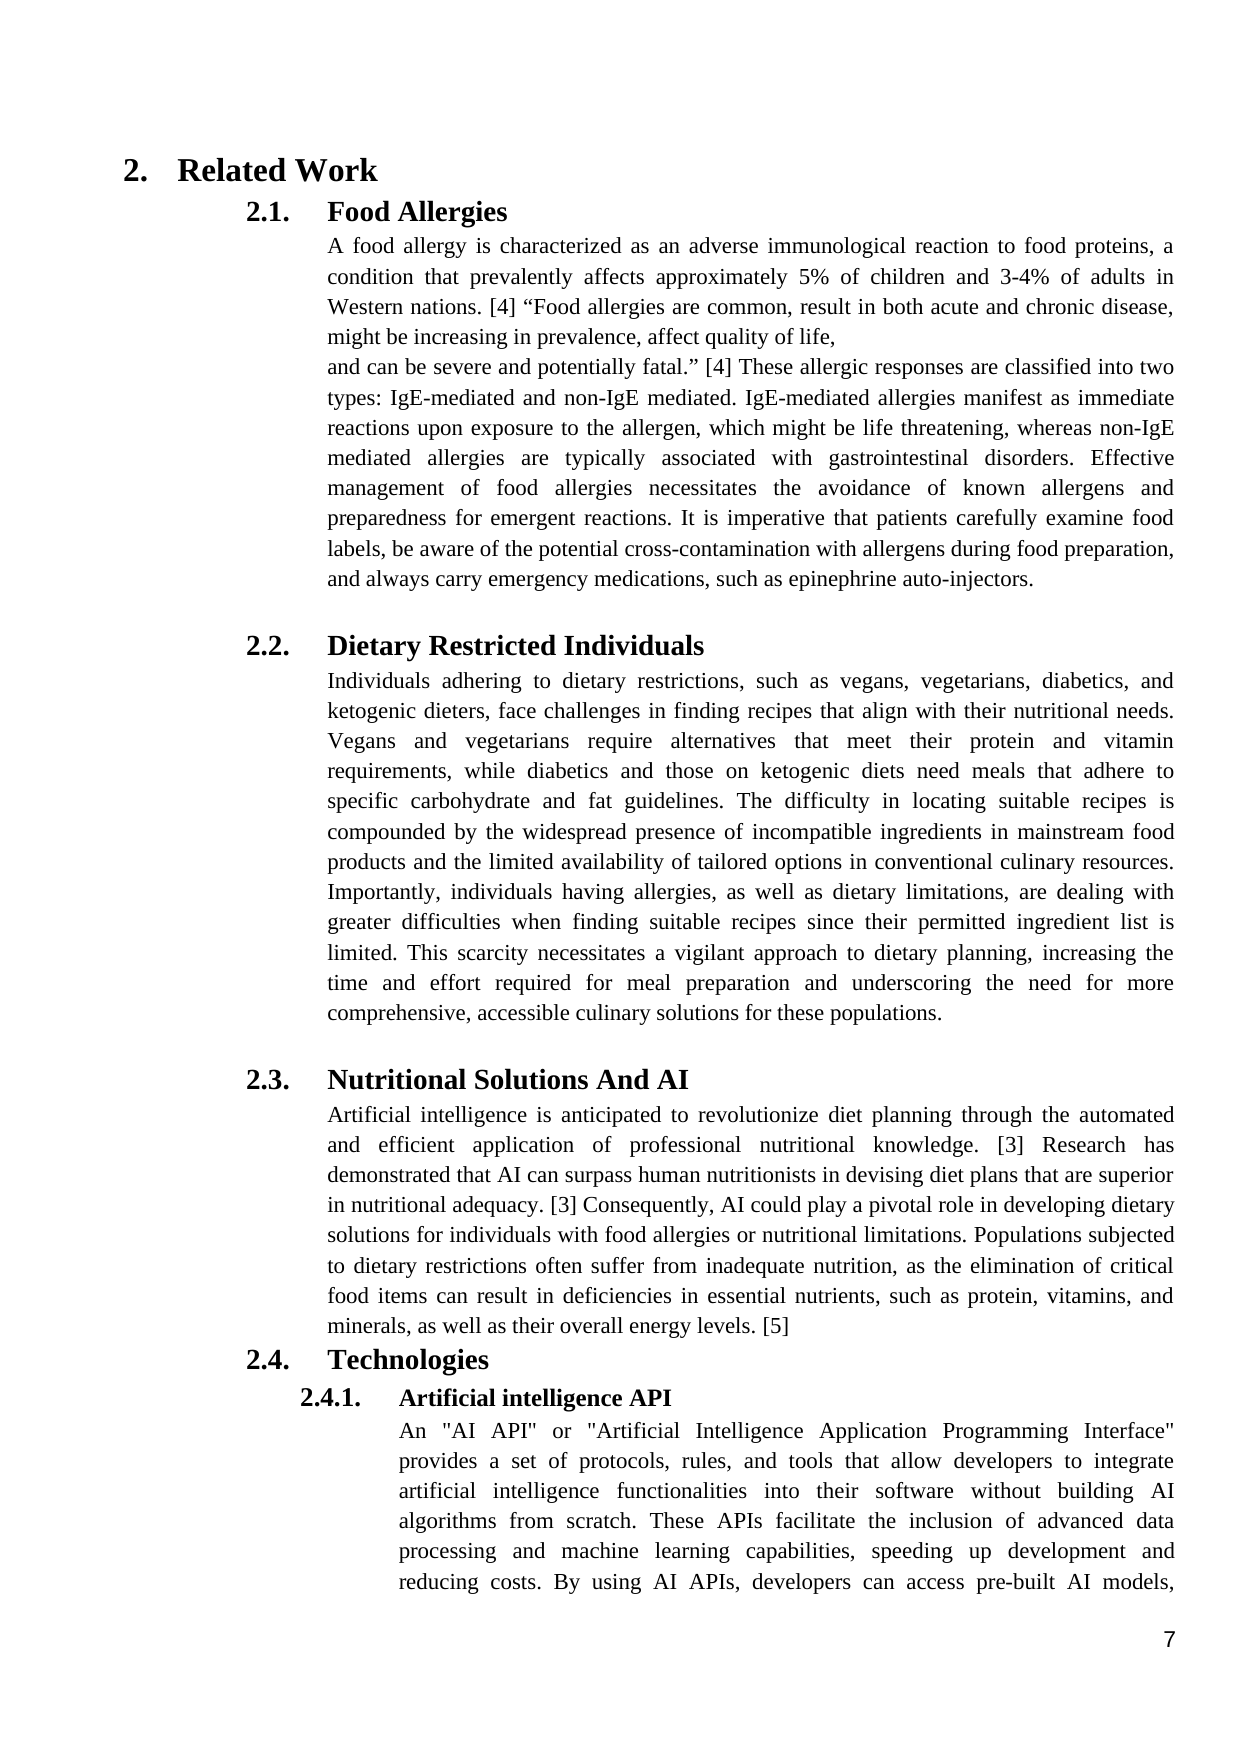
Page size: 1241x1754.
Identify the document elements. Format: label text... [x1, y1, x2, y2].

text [398, 1417, 1176, 1594]
subtitle Technologies [289, 1342, 1176, 1376]
subtitle Artificial intelligence API [361, 1381, 1176, 1412]
text A food allergy is characterized as an adverse immunological reaction to food proteins, a condition that prevalently affects approximately 5% of children and 3-4% of adults in Western nations. [4] “Food allergies are common, result in both acute and chronic disease, might be increasing in prevalence, affect quality of life, [327, 233, 1176, 349]
subtitle Related Work [118, 150, 1176, 188]
text and can be severe and potentially fatal.” [4] These allergic responses are classified into two types: IgE-mediated and non-IgE mediated. IgE-mediated allergies manifest as immediate reactions upon exposure to the allergen, which might be life threatening, whereas non-IgE mediated allergies are typically associated with gastrointestinal disorders. Effective management of food allergies necessitates the avoidance of known allergens and preparedness for emergent reactions. It is imperative that patients carefully examine food labels, be aware of the potential cross-contamination with allergens during food preparation, and always carry emergency medications, such as epinephrine auto-injectors. [327, 353, 1176, 591]
text Artificial intelligence is anticipated to revolutionize diet planning through the automated and efficient application of professional nutritional knowledge. [3] Research has demonstrated that AI can surpass human nutritionists in devising diet plans that are superior in nutritional adequacy. [3] Consequently, AI could play a pivotal role in developing dietary solutions for individuals with food allergies or nutritional limitations. Populations subjected to dietary restrictions often suffer from inadequate nutrition, as the elimination of critical food items can result in deficiencies in essential nutrients, such as protein, vitamins, and minerals, as well as their overall energy levels. [5] [327, 1101, 1176, 1338]
subtitle Dietary Restricted Individuals [289, 628, 1176, 662]
subtitle Food Allergies [289, 194, 1176, 228]
text Individuals adhering to dietary restrictions, such as vegans, vegetarians, diabetics, and ketogenic dieters, face challenges in finding recipes that align with their nutritional needs. Vegans and vegetarians require alternatives that meet their protein and vitamin requirements, while diabetics and those on ketogenic diets need meals that adhere to specific carbohydrate and fat guidelines. The difficulty in locating suitable recipes is compounded by the widespread presence of incompatible ingredients in mainstream food products and the limited availability of tailored options in conventional culinary resources. Importantly, individuals having allergies, as well as dietary limitations, are dealing with greater difficulties when finding suitable recipes since their permitted ingredient list is limited. This scarcity necessitates a vigilant approach to dietary planning, increasing the time and effort required for meal preparation and underscoring the need for more comprehensive, accessible culinary solutions for these populations. [327, 667, 1176, 1025]
subtitle Nutritional Solutions And AI [289, 1062, 1176, 1096]
